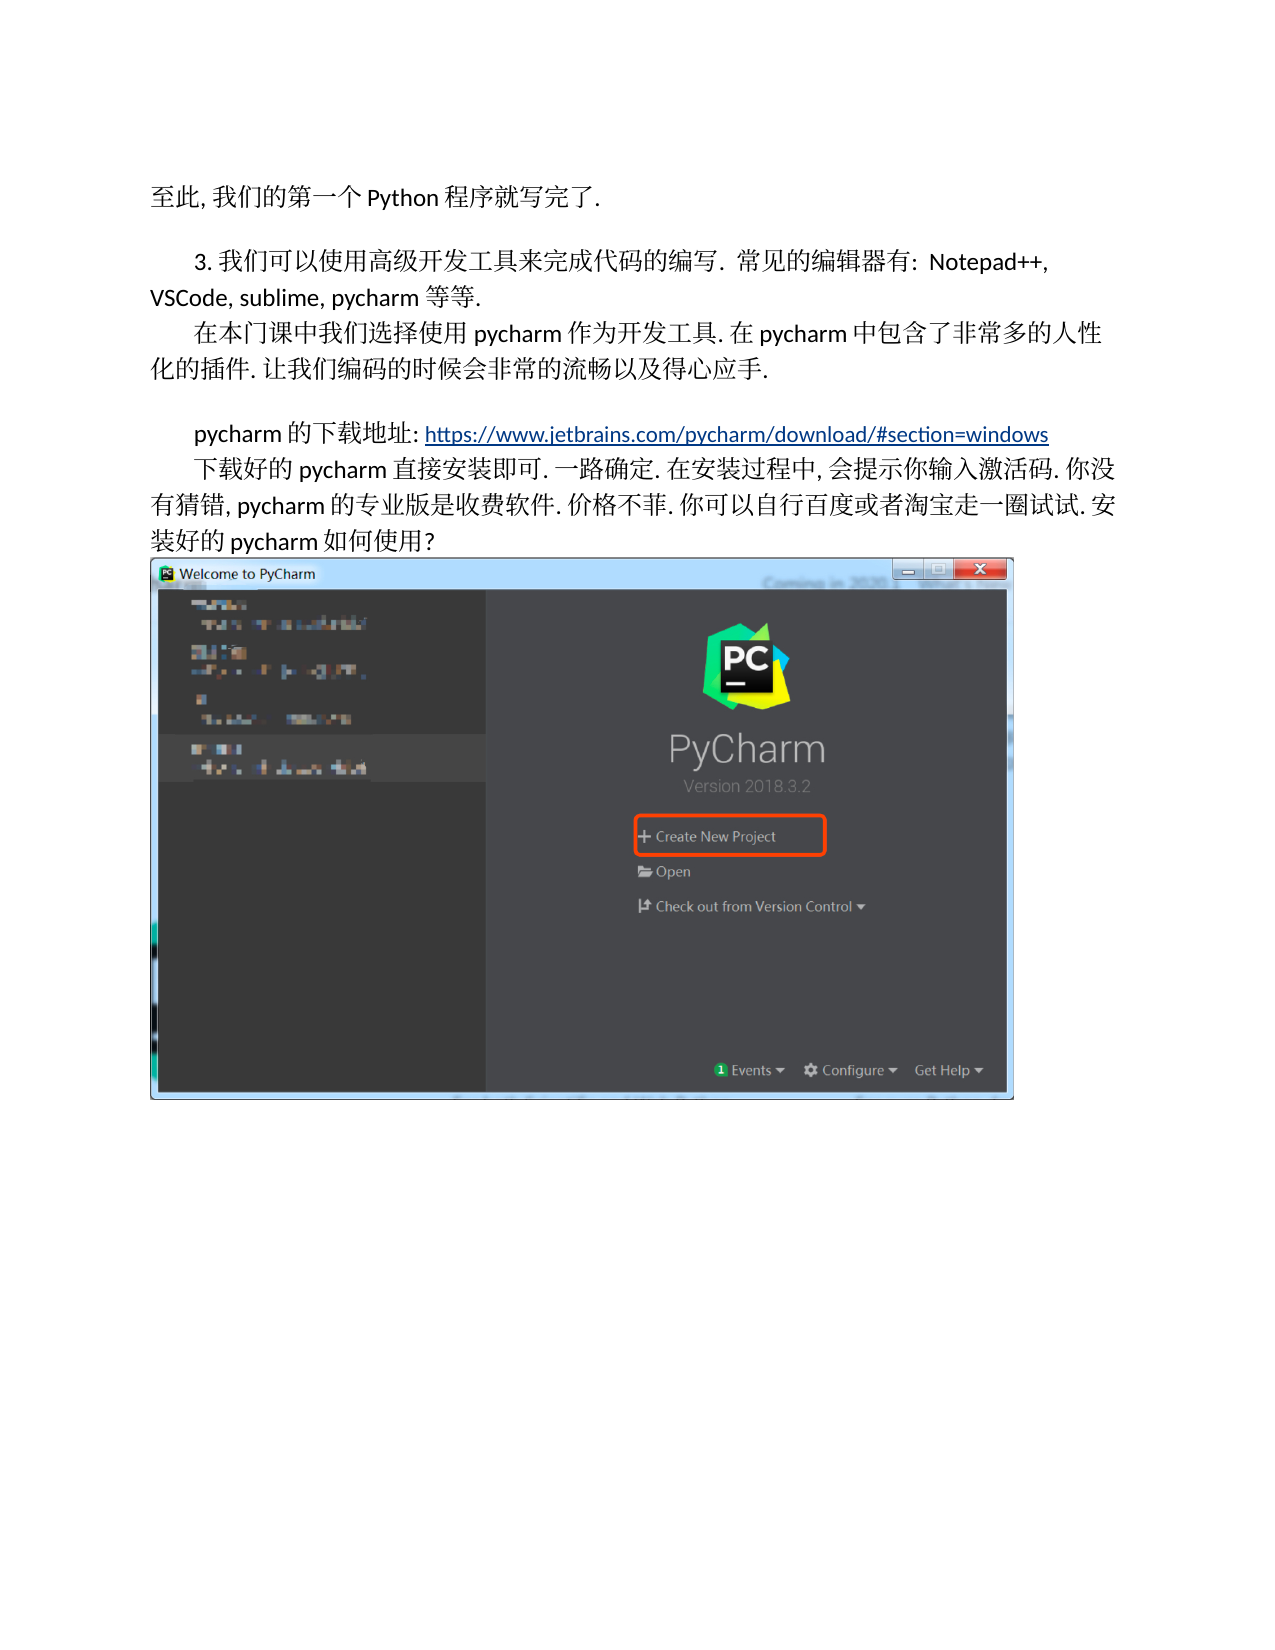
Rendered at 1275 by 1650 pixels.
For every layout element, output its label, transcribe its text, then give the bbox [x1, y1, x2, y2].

text 下载好的pycharm直接安装即可. 一路确定. 在安装过程中, 会提示你输入激活码. 你没有猜错, pycharm的专业版是收费软件. 价格不菲. 你可以自行百度或者淘宝走一圈试试. 安装好的pycharm如何使用? [150, 450, 1125, 557]
picture [150, 557, 1014, 1100]
text pycharm的下载地址: https://www.jetbrains.com/pycharm/download/#section=windows [150, 414, 1125, 450]
text 3. 我们可以使用高级开发工具来完成代码的编写. 常见的编辑器有: Notepad++, VSCode, sublime, pycharm等等. [150, 242, 1125, 314]
text 至此, 我们的第一个Python程序就写完了. [150, 178, 1125, 214]
text 在本门课中我们选择使用pycharm作为开发工具. 在pycharm中包含了非常多的人性化的插件. 让我们编码的时候会非常的流畅以及得心应手. [150, 314, 1125, 386]
